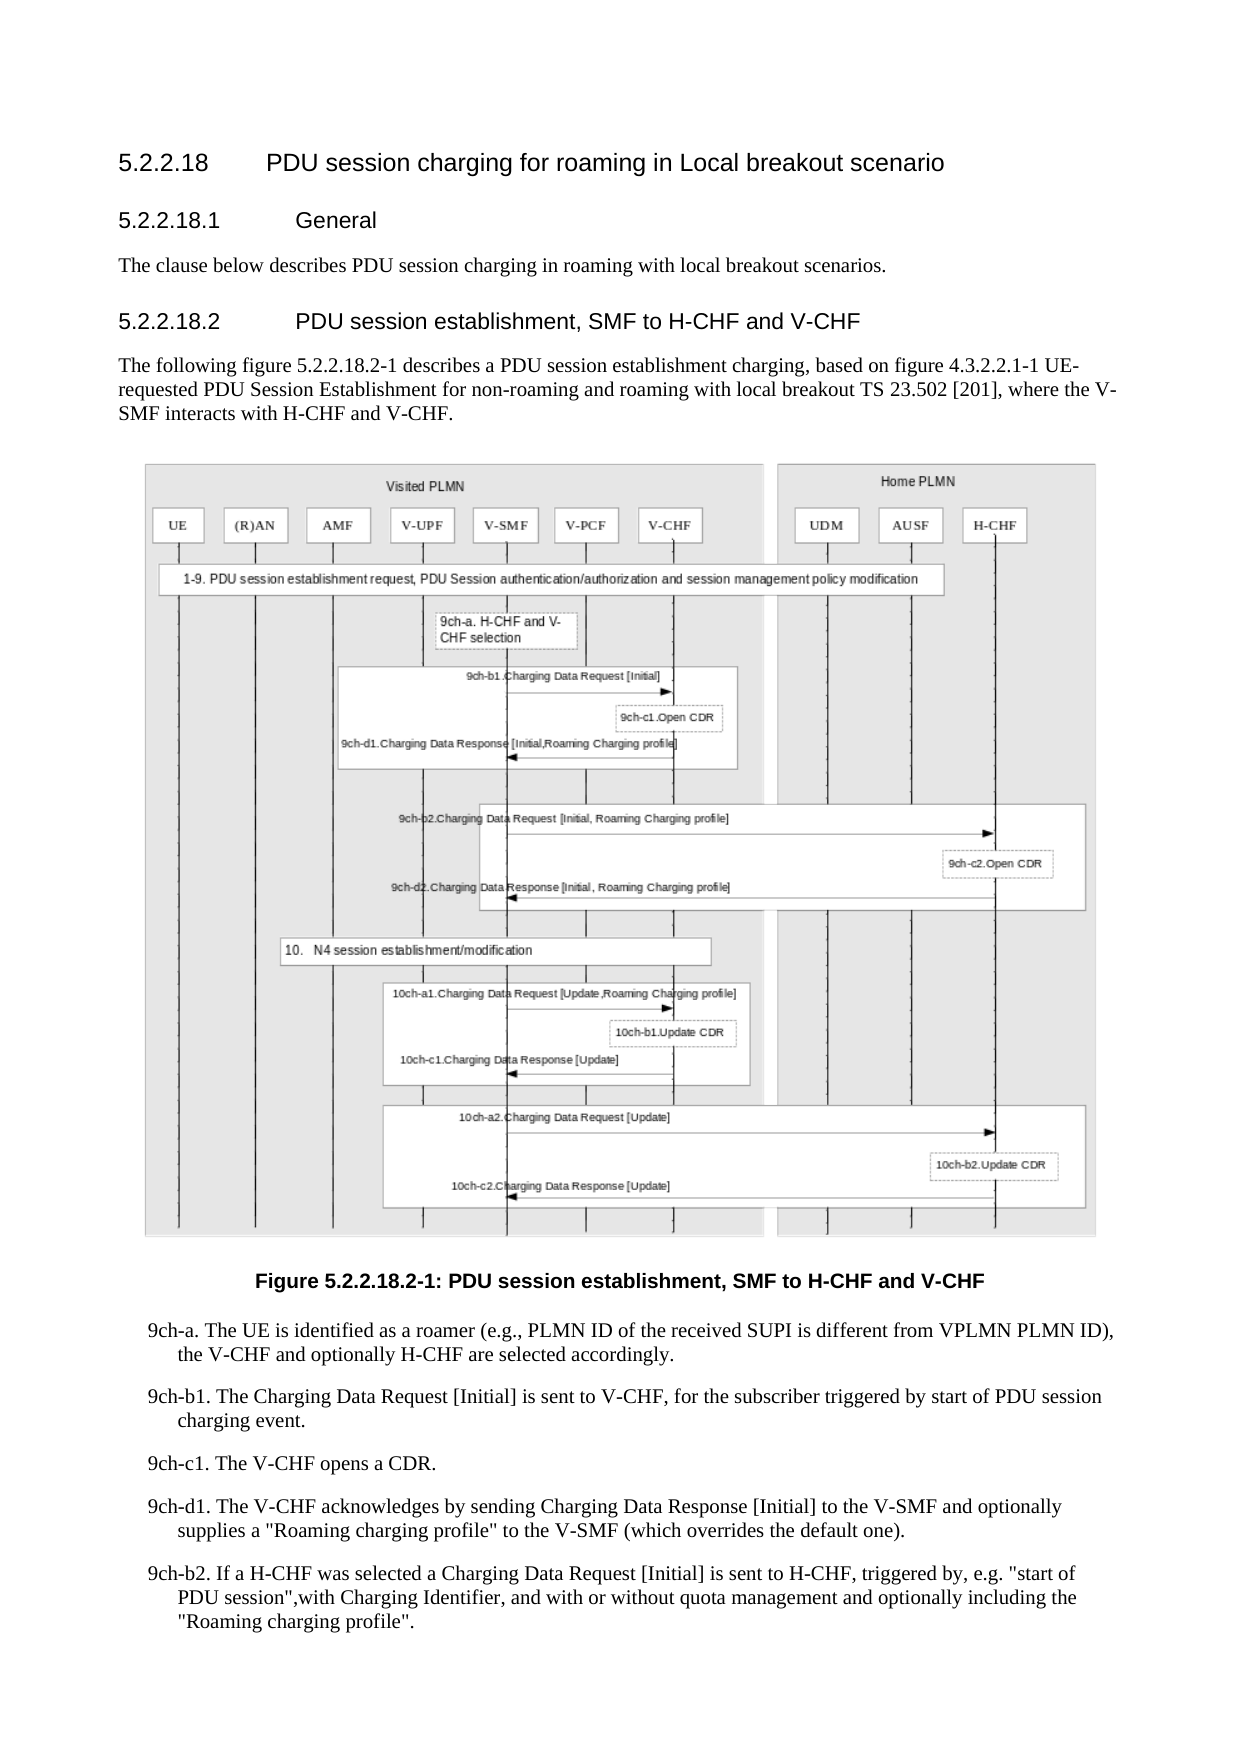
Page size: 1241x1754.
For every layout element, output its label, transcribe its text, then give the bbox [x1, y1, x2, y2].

text The clause below describes PDU session charging in roaming with local breakout scenarios. [118, 253, 1122, 277]
subtitle 5.2.2.18.2 PDU session establishment, SMF to H-CHF and V-CHF [118, 308, 1122, 334]
text Figure 5.2.2.18.2-1: PDU session establishment, SMF to H-CHF and V-CHF [118, 1268, 1122, 1292]
text 9ch-b1. The Charging Data Request [Initial] is sent to V-CHF, for the subscriber triggered by start of PDU session charging event. [148, 1384, 1122, 1432]
text 9ch-c1. The V-CHF opens a CDR. [148, 1451, 1122, 1475]
text The following figure 5.2.2.18.2-1 describes a PDU session establishment charging, based on figure 4.3.2.2.1-1 UE-requested PDU Session Establishment for non-roaming and roaming with local breakout TS 23.502 [201], where the V-SMF interacts with H-CHF and V-CHF. [118, 353, 1122, 425]
subtitle 5.2.2.18 PDU session charging for roaming in Local breakout scenario [118, 147, 1122, 176]
subtitle 5.2.2.18.1 General [118, 207, 1122, 234]
text 9ch-a. The UE is identified as a roamer (e.g., PLMN ID of the received SUPI is different from VPLMN PLMN ID), the V-CHF and optionally H-CHF are selected accordingly. [148, 1317, 1122, 1366]
text 9ch-d1. The V-CHF acknowledges by sending Charging Data Response [Initial] to the V-SMF and optionally supplies a "Roaming charging profile" to the V-SMF (which overrides the default one). [148, 1494, 1122, 1542]
text 9ch-b2. If a H-CHF was selected a Charging Data Request [Initial] is sent to H-CHF, triggered by, e.g. "start of PDU session",with Charging Identifier, and with or without quota management and optionally including the "Roaming charging profile". [148, 1561, 1122, 1633]
